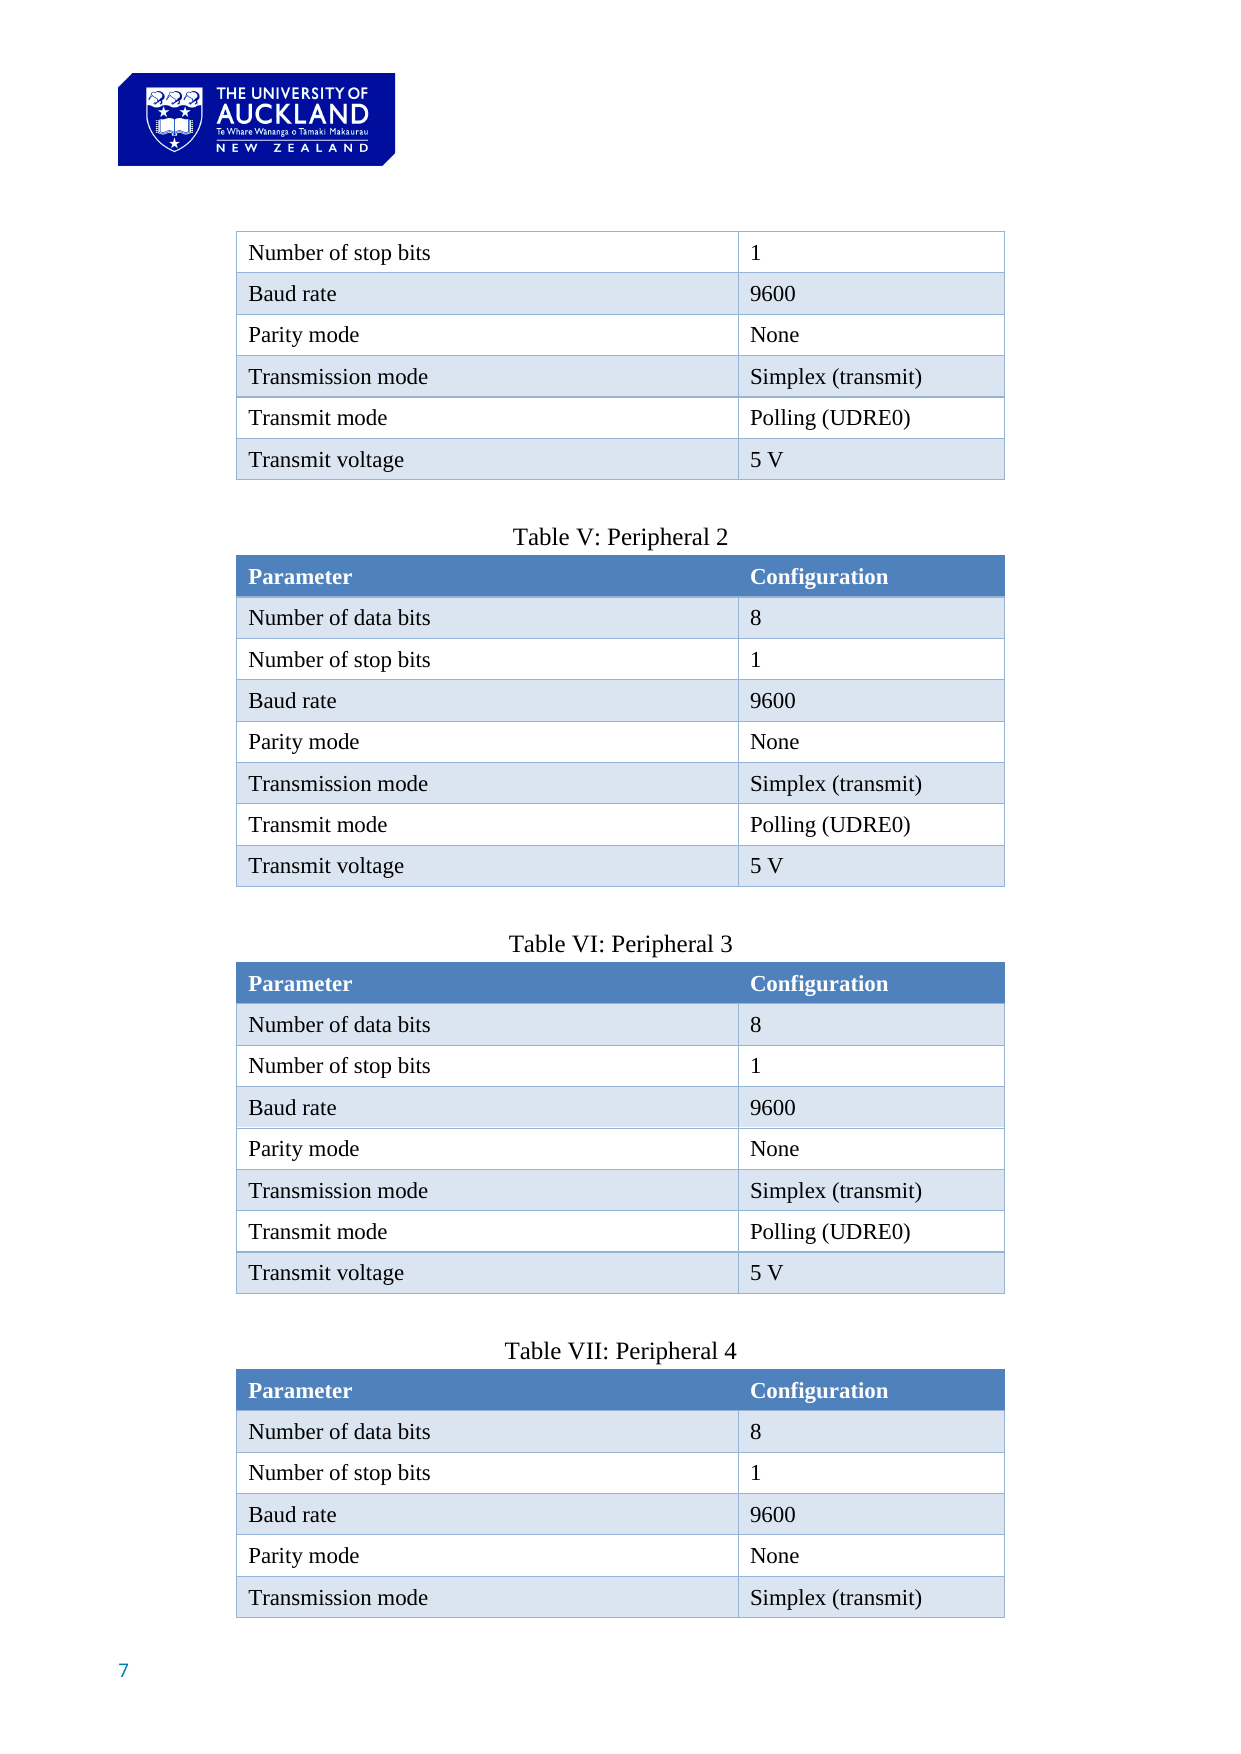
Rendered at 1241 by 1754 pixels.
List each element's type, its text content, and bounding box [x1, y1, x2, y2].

table_cell 1 [739, 1453, 1004, 1493]
table_cell Simplex (transmit) [739, 356, 1004, 396]
table_cell Parity mode [237, 1129, 738, 1169]
table_cell None [739, 1535, 1004, 1576]
table_cell 9600 [739, 1087, 1004, 1127]
table_cell Number of data bits [237, 598, 738, 638]
table_cell Number of data bits [237, 1004, 738, 1045]
table_cell Transmission mode [237, 1170, 738, 1210]
table_cell 9600 [739, 273, 1004, 314]
table_header Configuration [739, 963, 1004, 1003]
picture [118, 73, 396, 166]
text Table VII: Peripheral 4 [118, 1331, 1123, 1369]
table_cell Transmission mode [237, 356, 738, 396]
table_cell 5 V [739, 439, 1004, 479]
table_cell Transmit voltage [237, 1253, 738, 1293]
table_cell 5 V [739, 846, 1004, 886]
table_cell 9600 [739, 680, 1004, 721]
table_cell Baud rate [237, 680, 738, 721]
table_cell Number of stop bits [237, 1453, 738, 1493]
table_cell None [739, 315, 1004, 355]
table_cell 8 [739, 598, 1004, 638]
table_cell Transmission mode [237, 763, 738, 803]
table_cell 8 [739, 1004, 1004, 1045]
table_cell Number of stop bits [237, 232, 738, 272]
table_cell Transmit voltage [237, 439, 738, 479]
table_header Parameter [237, 556, 738, 596]
table_cell Baud rate [237, 1087, 738, 1127]
text Table VI: Peripheral 3 [118, 924, 1123, 962]
table_cell Number of stop bits [237, 1046, 738, 1086]
table_cell Transmission mode [237, 1577, 738, 1617]
text Table V: Peripheral 2 [118, 518, 1123, 555]
table_cell Baud rate [237, 1494, 738, 1534]
table_cell Transmit mode [237, 1211, 738, 1251]
table_cell Parity mode [237, 1535, 738, 1576]
table_cell Simplex (transmit) [739, 1170, 1004, 1210]
table_cell Number of data bits [237, 1411, 738, 1452]
table_cell Number of stop bits [237, 639, 738, 679]
table_header Configuration [739, 556, 1004, 596]
table_cell Transmit mode [237, 804, 738, 844]
table_cell Parity mode [237, 722, 738, 762]
table_cell 8 [739, 1411, 1004, 1452]
table_cell Transmit voltage [237, 846, 738, 886]
table_cell Polling (UDRE0) [739, 804, 1004, 844]
table_cell Simplex (transmit) [739, 763, 1004, 803]
table_cell Baud rate [237, 273, 738, 314]
table_header Parameter [237, 963, 738, 1003]
table_cell 9600 [739, 1494, 1004, 1534]
table_header Configuration [739, 1370, 1004, 1410]
table_cell Transmit mode [237, 398, 738, 438]
table_header Parameter [237, 1370, 738, 1410]
table_cell None [739, 722, 1004, 762]
table_cell Parity mode [237, 315, 738, 355]
table_cell 1 [739, 639, 1004, 679]
table_cell 1 [739, 1046, 1004, 1086]
table_cell Polling (UDRE0) [739, 398, 1004, 438]
table_cell Simplex (transmit) [739, 1577, 1004, 1617]
table_cell Polling (UDRE0) [739, 1211, 1004, 1251]
table_cell None [739, 1129, 1004, 1169]
table_cell 1 [739, 232, 1004, 272]
table_cell 5 V [739, 1253, 1004, 1293]
